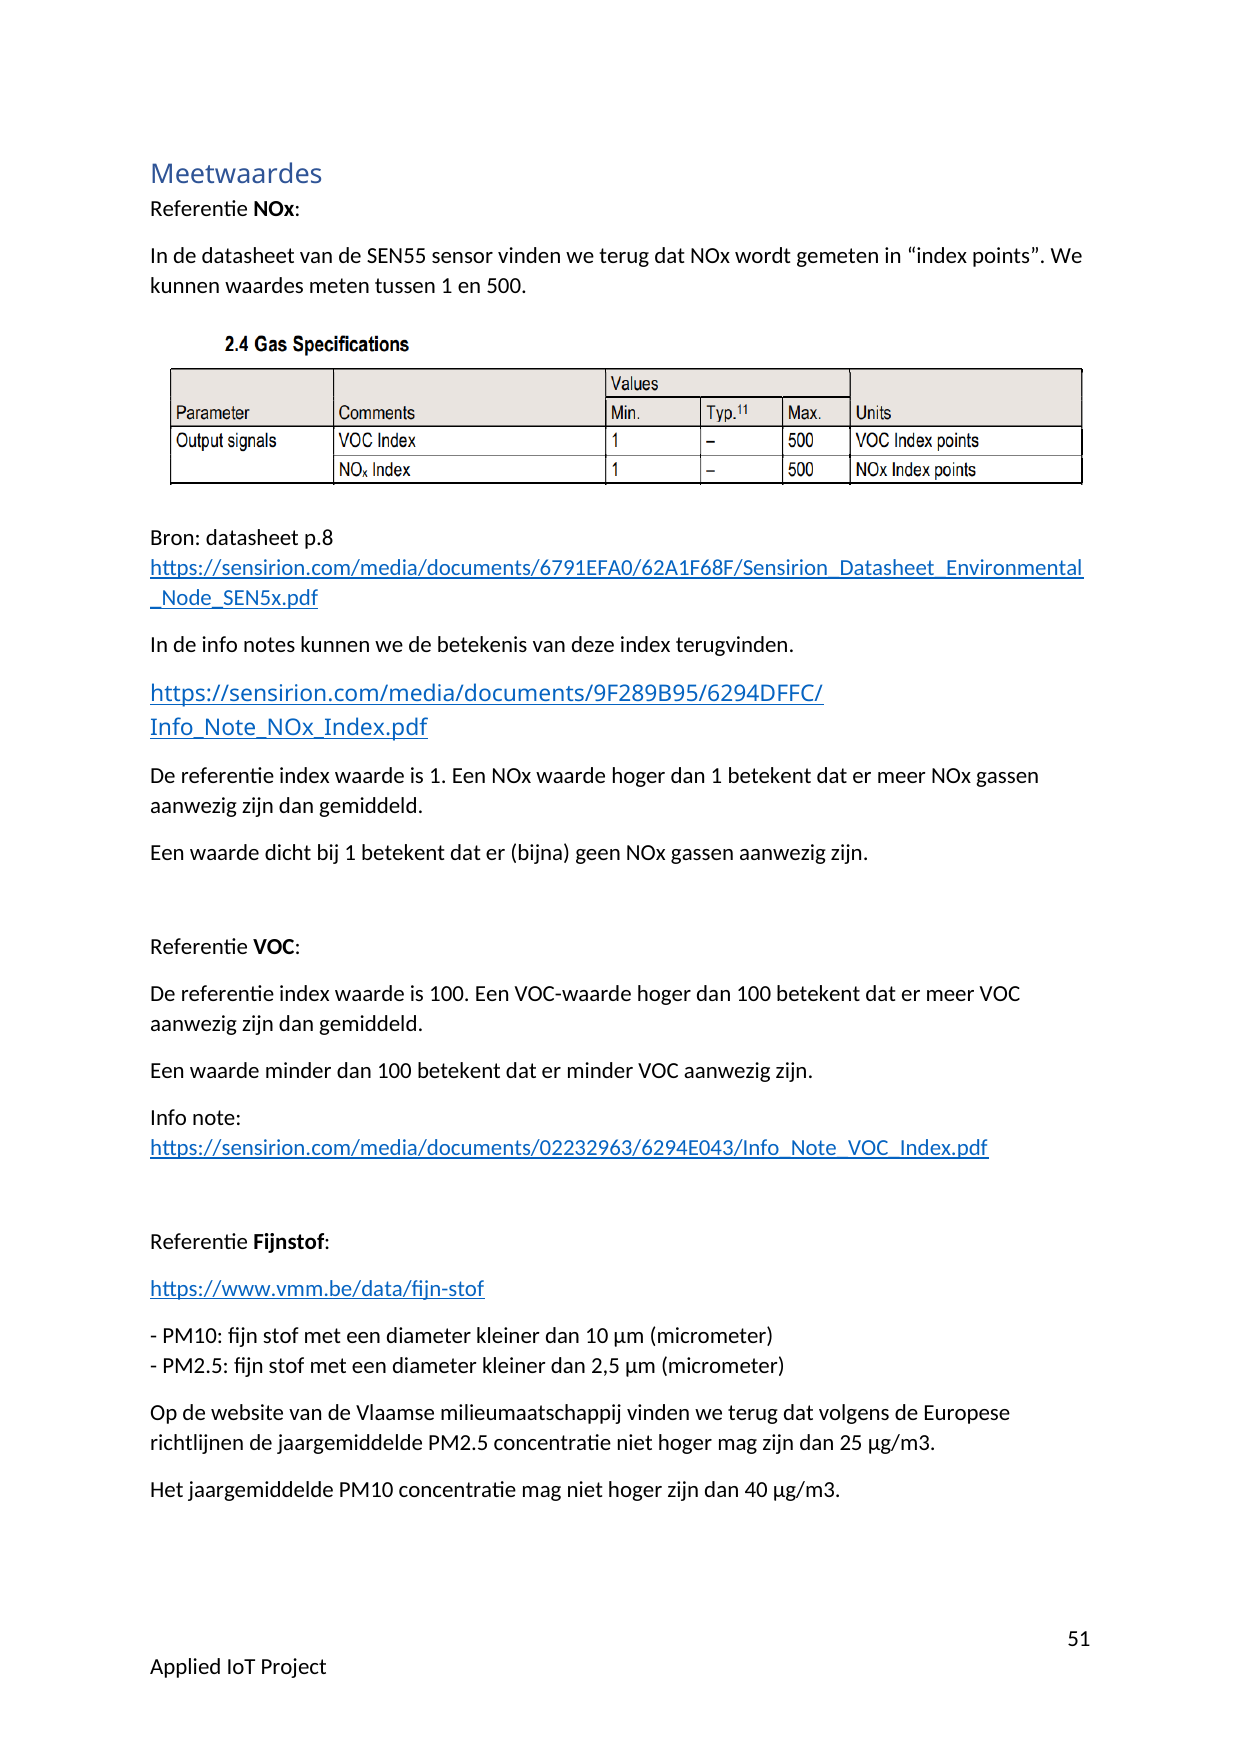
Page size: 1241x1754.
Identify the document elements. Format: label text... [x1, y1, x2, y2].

text In de info notes kunnen we de betekenis van deze index terugvinden. [150, 630, 1090, 658]
subtitle Meetwaardes [150, 154, 1090, 191]
text - PM10: fijn stof met een diameter kleiner dan 10 μm (micrometer) - PM2.5: fijn stof met een diameter kleiner dan 2,5 μm (micrometer) [150, 1321, 1090, 1379]
text Bron: datasheet p.8 https://sensirion.com/media/documents/6791EFA0/62A1F68F/Sensirion_Datasheet_Environmental_Node_SEN5x.pdf [150, 485, 1090, 612]
text https://sensirion.com/media/documents/9F289B95/6294DFFC/Info_Note_NOx_Index.pdf [150, 677, 1090, 742]
text https://www.vmm.be/data/fijn-stof [150, 1274, 1090, 1302]
text Referentie Fijnstof: [150, 1227, 1090, 1255]
text De referentie index waarde is 1. Een NOx waarde hoger dan 1 betekent dat er meer NOx gassen aanwezig zijn dan gemiddeld. [150, 761, 1090, 820]
text In de datasheet van de SEN55 sensor vinden we terug dat NOx wordt gemeten in “index points”. We kunnen waardes meten tussen 1 en 500. [150, 241, 1090, 299]
picture [150, 317, 1091, 485]
text Het jaargemiddelde PM10 concentratie mag niet hoger zijn dan 40 μg/m3. [150, 1475, 1090, 1503]
text De referentie index waarde is 100. Een VOC-waarde hoger dan 100 betekent dat er meer VOC aanwezig zijn dan gemiddeld. [150, 979, 1090, 1037]
text Referentie VOC: [150, 932, 1090, 960]
text Op de website van de Vlaamse milieumaatschappij vinden we terug dat volgens de Europese richtlijnen de jaargemiddelde PM2.5 concentratie niet hoger mag zijn dan 25 μg/m3. [150, 1398, 1090, 1456]
text Info note: https://sensirion.com/media/documents/02232963/6294E043/Info_Note_VOC_Index.pdf [150, 1103, 1090, 1161]
text Een waarde minder dan 100 betekent dat er minder VOC aanwezig zijn. [150, 1056, 1090, 1084]
text Een waarde dicht bij 1 betekent dat er (bijna) geen NOx gassen aanwezig zijn. [150, 838, 1090, 867]
text Referentie NOx: [150, 194, 1090, 222]
